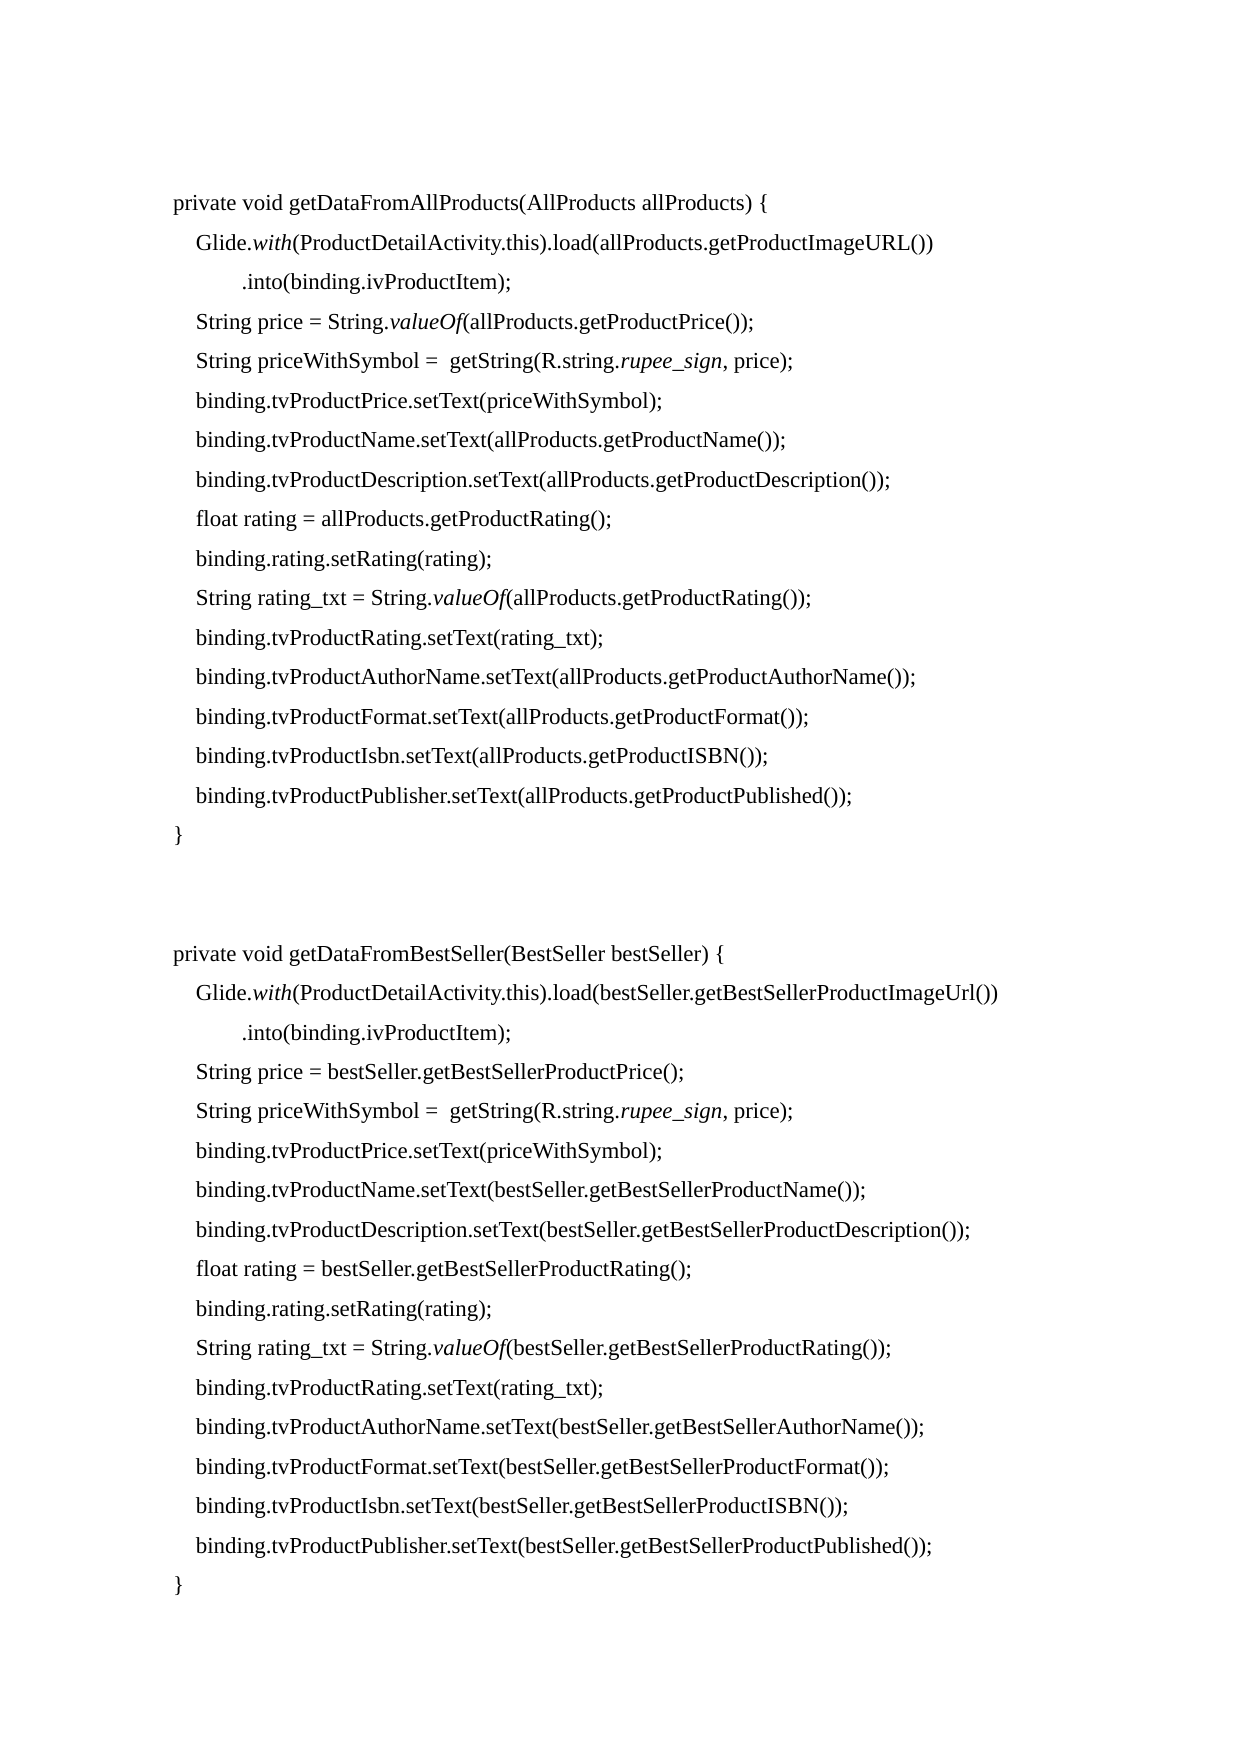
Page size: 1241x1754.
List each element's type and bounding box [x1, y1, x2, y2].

text [150, 150, 1090, 1598]
